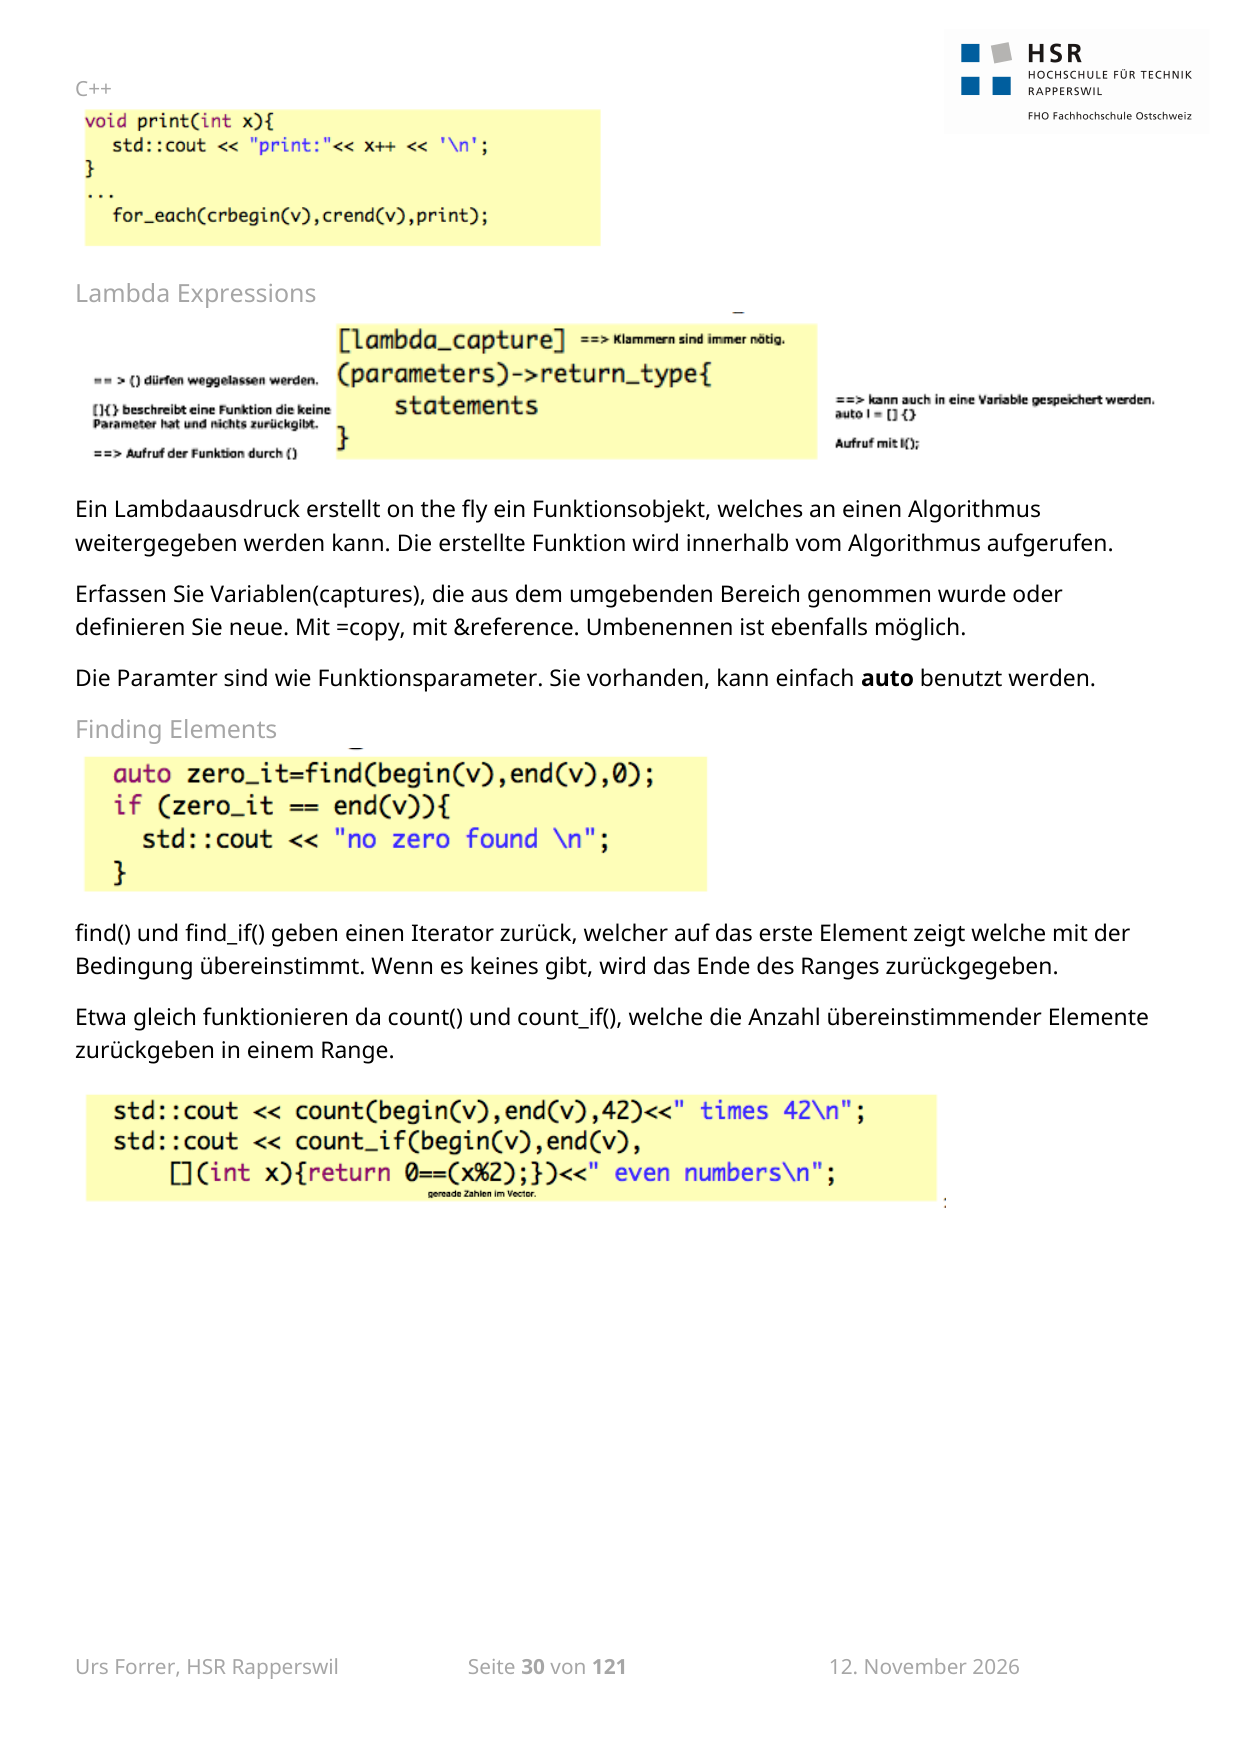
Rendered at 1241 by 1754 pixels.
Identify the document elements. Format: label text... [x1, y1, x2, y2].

subtitle Lambda Expressions [75, 276, 1165, 310]
picture [75, 312, 1166, 475]
picture [75, 748, 721, 898]
picture [75, 102, 608, 257]
text Etwa gleich funktionieren da count() und count_if(), welche die Anzahl übereinstimmender Elemente zurückgeben in einem Range. [75, 1001, 1165, 1066]
text Ein Lambdaausdruck erstellt on the fly ein Funktionsobjekt, welches an einen Algorithmus weitergegeben werden kann. Die erstellte Funktion wird innerhalb vom Algorithmus aufgerufen. [75, 493, 1165, 558]
picture [943, 29, 1210, 134]
text Erfassen Sie Variablen(captures), die aus dem umgebenden Bereich genommen wurde oder definieren Sie neue. Mit =copy, mit &reference. Umbenennen ist ebenfalls möglich. [75, 577, 1165, 642]
picture [75, 1084, 946, 1209]
subtitle Finding Elements [75, 712, 1165, 746]
text find() und find_if() geben einen Iterator zurück, welcher auf das erste Element zeigt welche mit der Bedingung übereinstimmt. Wenn es keines gibt, wird das Ende des Ranges zurückgegeben. [75, 916, 1165, 981]
text Die Paramter sind wie Funktionsparameter. Sie vorhanden, kann einfach auto benutzt werden. [75, 662, 1165, 693]
